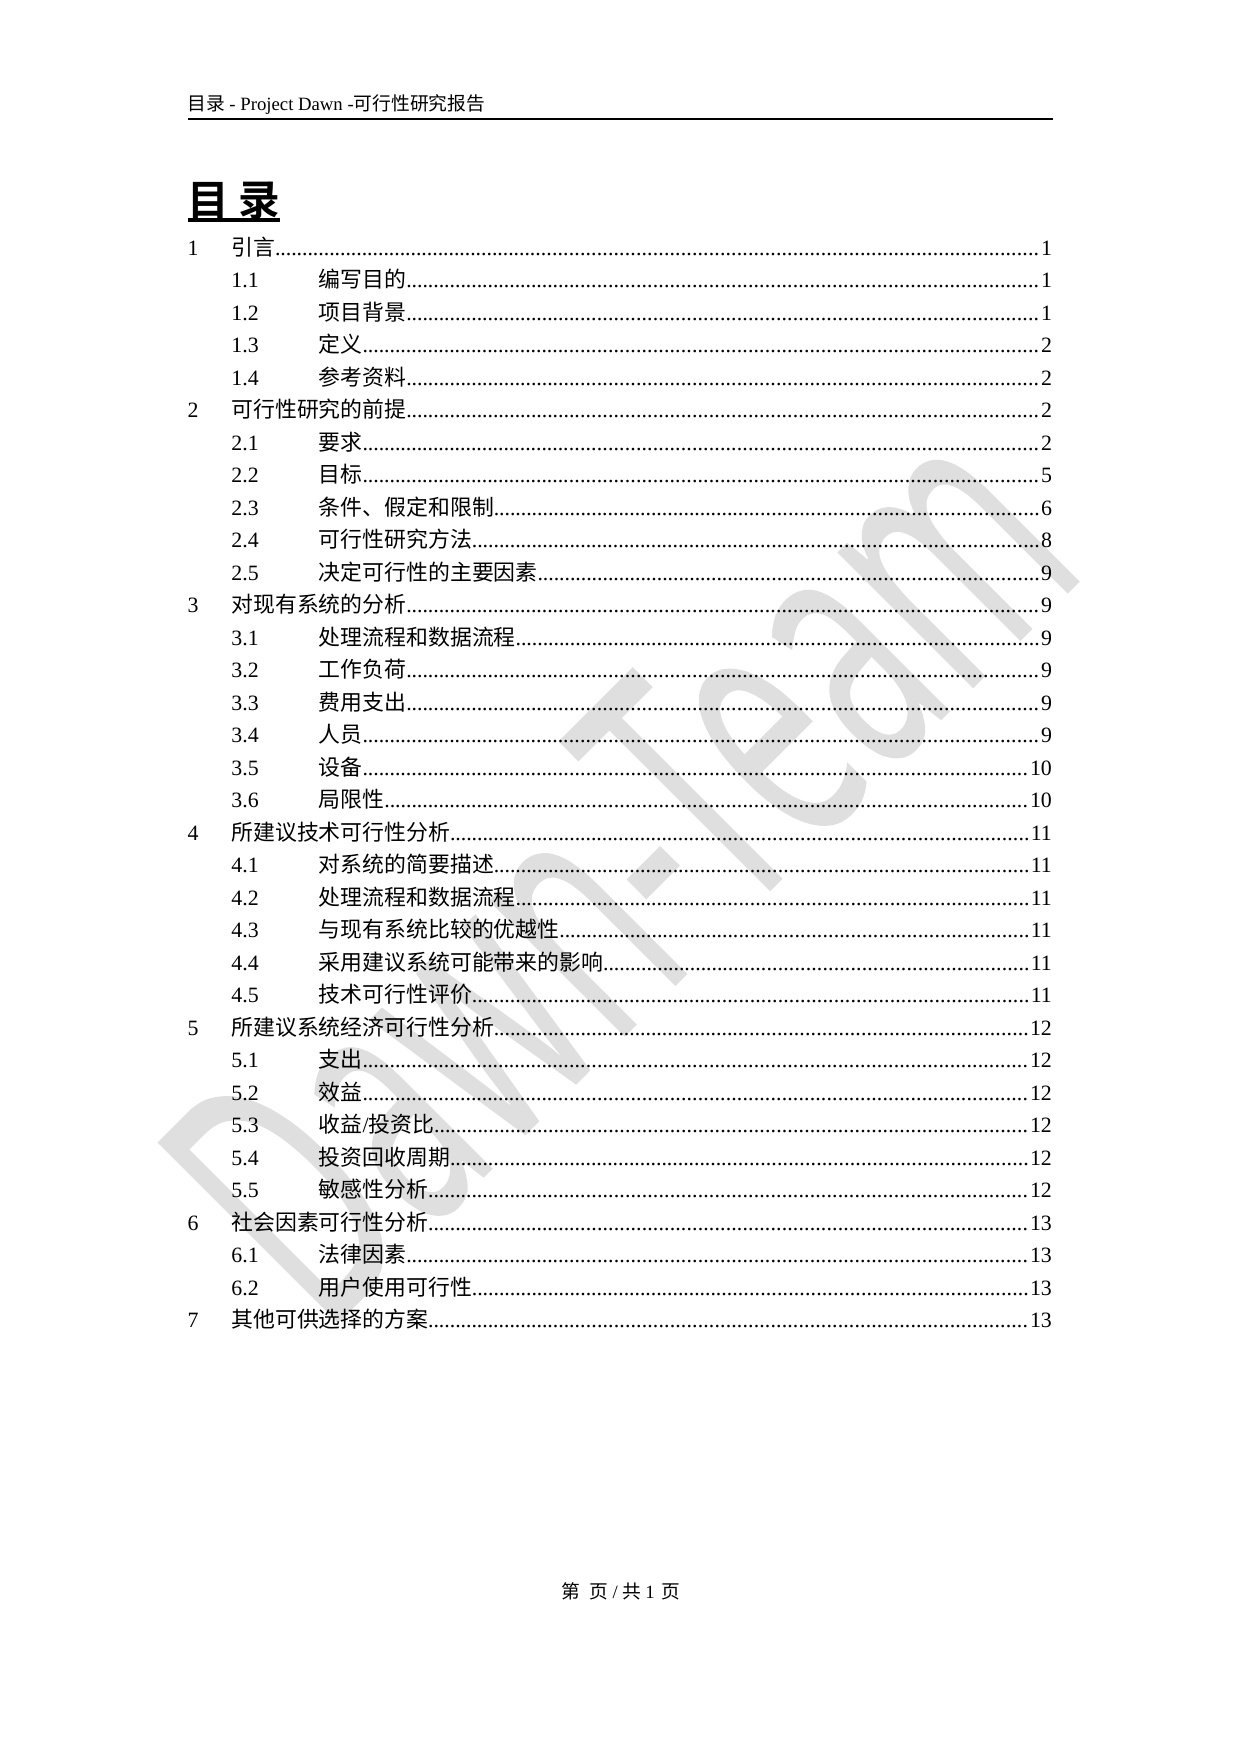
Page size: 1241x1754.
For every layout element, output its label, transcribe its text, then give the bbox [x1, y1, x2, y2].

text 1.1 编写目的 1 [231, 262, 1053, 294]
text 5.1 支出 12 [231, 1042, 1053, 1074]
text 4.5 技术可行性评价 11 [231, 977, 1053, 1009]
text 2.4 可行性研究方法 8 [231, 522, 1053, 554]
text 5.2 效益 12 [231, 1074, 1053, 1107]
text 4.2 处理流程和数据流程 11 [231, 879, 1053, 912]
text 6 社会因素可行性分析 13 [187, 1204, 1053, 1237]
text 7 其他可供选择的方案 13 [187, 1302, 1053, 1334]
text 1.3 定义 2 [231, 327, 1053, 359]
text 6.2 用户使用可行性 13 [231, 1269, 1053, 1302]
text 6.1 法律因素 13 [231, 1237, 1053, 1269]
text 2 可行性研究的前提 2 [187, 392, 1053, 424]
text 5.3 收益/投资比 12 [231, 1107, 1053, 1139]
text 5.5 敏感性分析 12 [231, 1172, 1053, 1204]
text 3 对现有系统的分析 9 [187, 587, 1053, 619]
text 3.4 人员 9 [231, 717, 1053, 749]
text 4.1 对系统的简要描述 11 [231, 847, 1053, 879]
text 2.1 要求 2 [231, 424, 1053, 457]
text 2.5 决定可行性的主要因素 9 [231, 554, 1053, 587]
text 2.3 条件、假定和限制 6 [231, 489, 1053, 522]
text 5.4 投资回收周期 12 [231, 1139, 1053, 1172]
text 3.6 局限性 10 [231, 782, 1053, 814]
text 4 所建议技术可行性分析 11 [187, 814, 1053, 847]
text 3.2 工作负荷 9 [231, 652, 1053, 684]
text 1 引言 1 [187, 229, 1053, 262]
text 3.5 设备 10 [231, 749, 1053, 782]
text 3.3 费用支出 9 [231, 684, 1053, 717]
text 4.4 采用建议系统可能带来的影响 11 [231, 944, 1053, 977]
text 3.1 处理流程和数据流程 9 [231, 619, 1053, 652]
text 5 所建议系统经济可行性分析 12 [187, 1009, 1053, 1042]
text 1.2 项目背景 1 [231, 294, 1053, 327]
text 1.4 参考资料 2 [231, 359, 1053, 392]
text 2.2 目标 5 [231, 457, 1053, 489]
text 4.3 与现有系统比较的优越性 11 [231, 912, 1053, 944]
